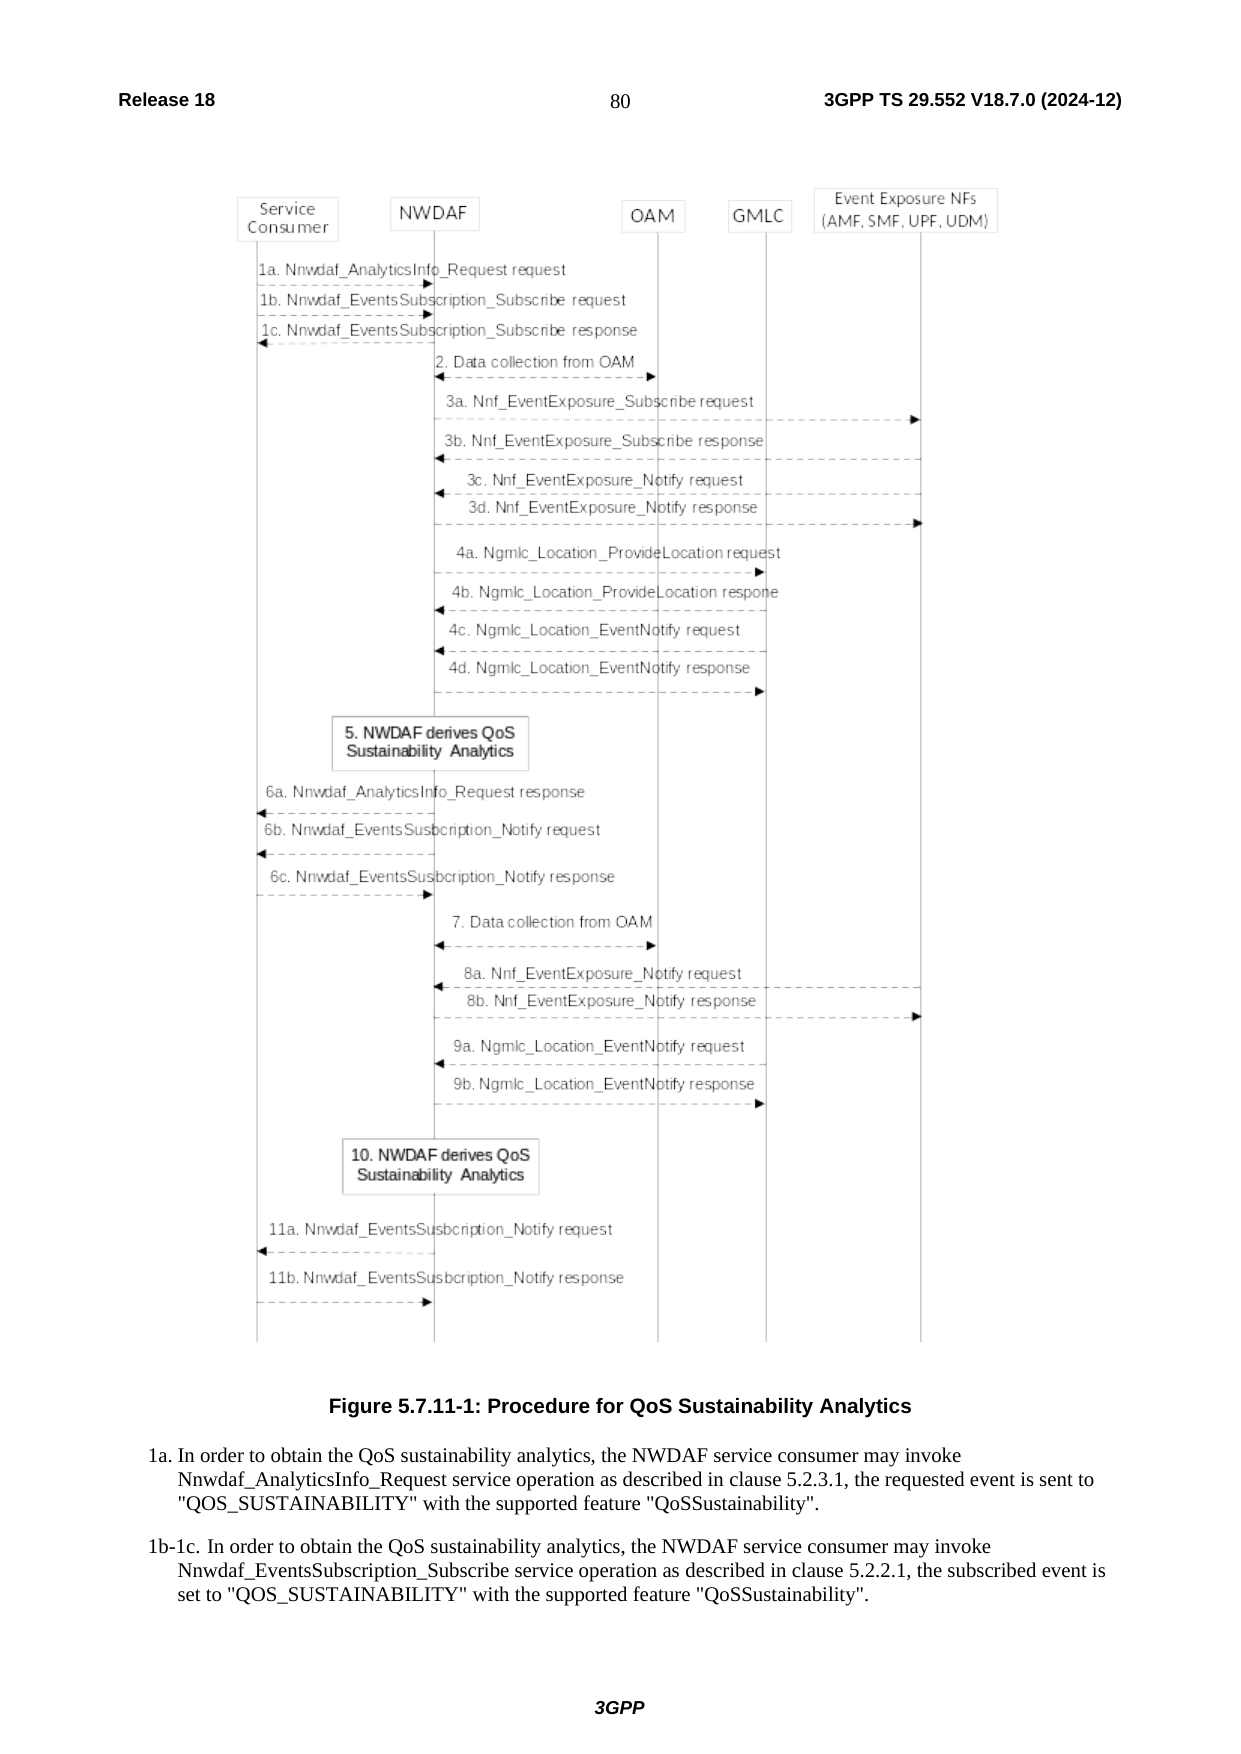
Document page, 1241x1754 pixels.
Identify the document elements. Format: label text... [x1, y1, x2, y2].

text 1a. In order to obtain the QoS sustainability analytics, the NWDAF service consumer may invoke Nnwdaf_AnalyticsInfo_Request service operation as described in clause 5.2.3.1, the requested event is sent to "QOS_SUSTAINABILITY" with the supported feature "QoSSustainability". [148, 1443, 1122, 1515]
text Figure 5.7.11-1: Procedure for QoS Sustainability Analytics [118, 1394, 1122, 1418]
text 1b-1c. In order to obtain the QoS sustainability analytics, the NWDAF service consumer may invoke Nnwdaf_EventsSubscription_Subscribe service operation as described in clause 5.2.2.1, the subscribed event is set to "QOS_SUSTAINABILITY" with the supported feature "QoSSustainability". [148, 1534, 1122, 1606]
